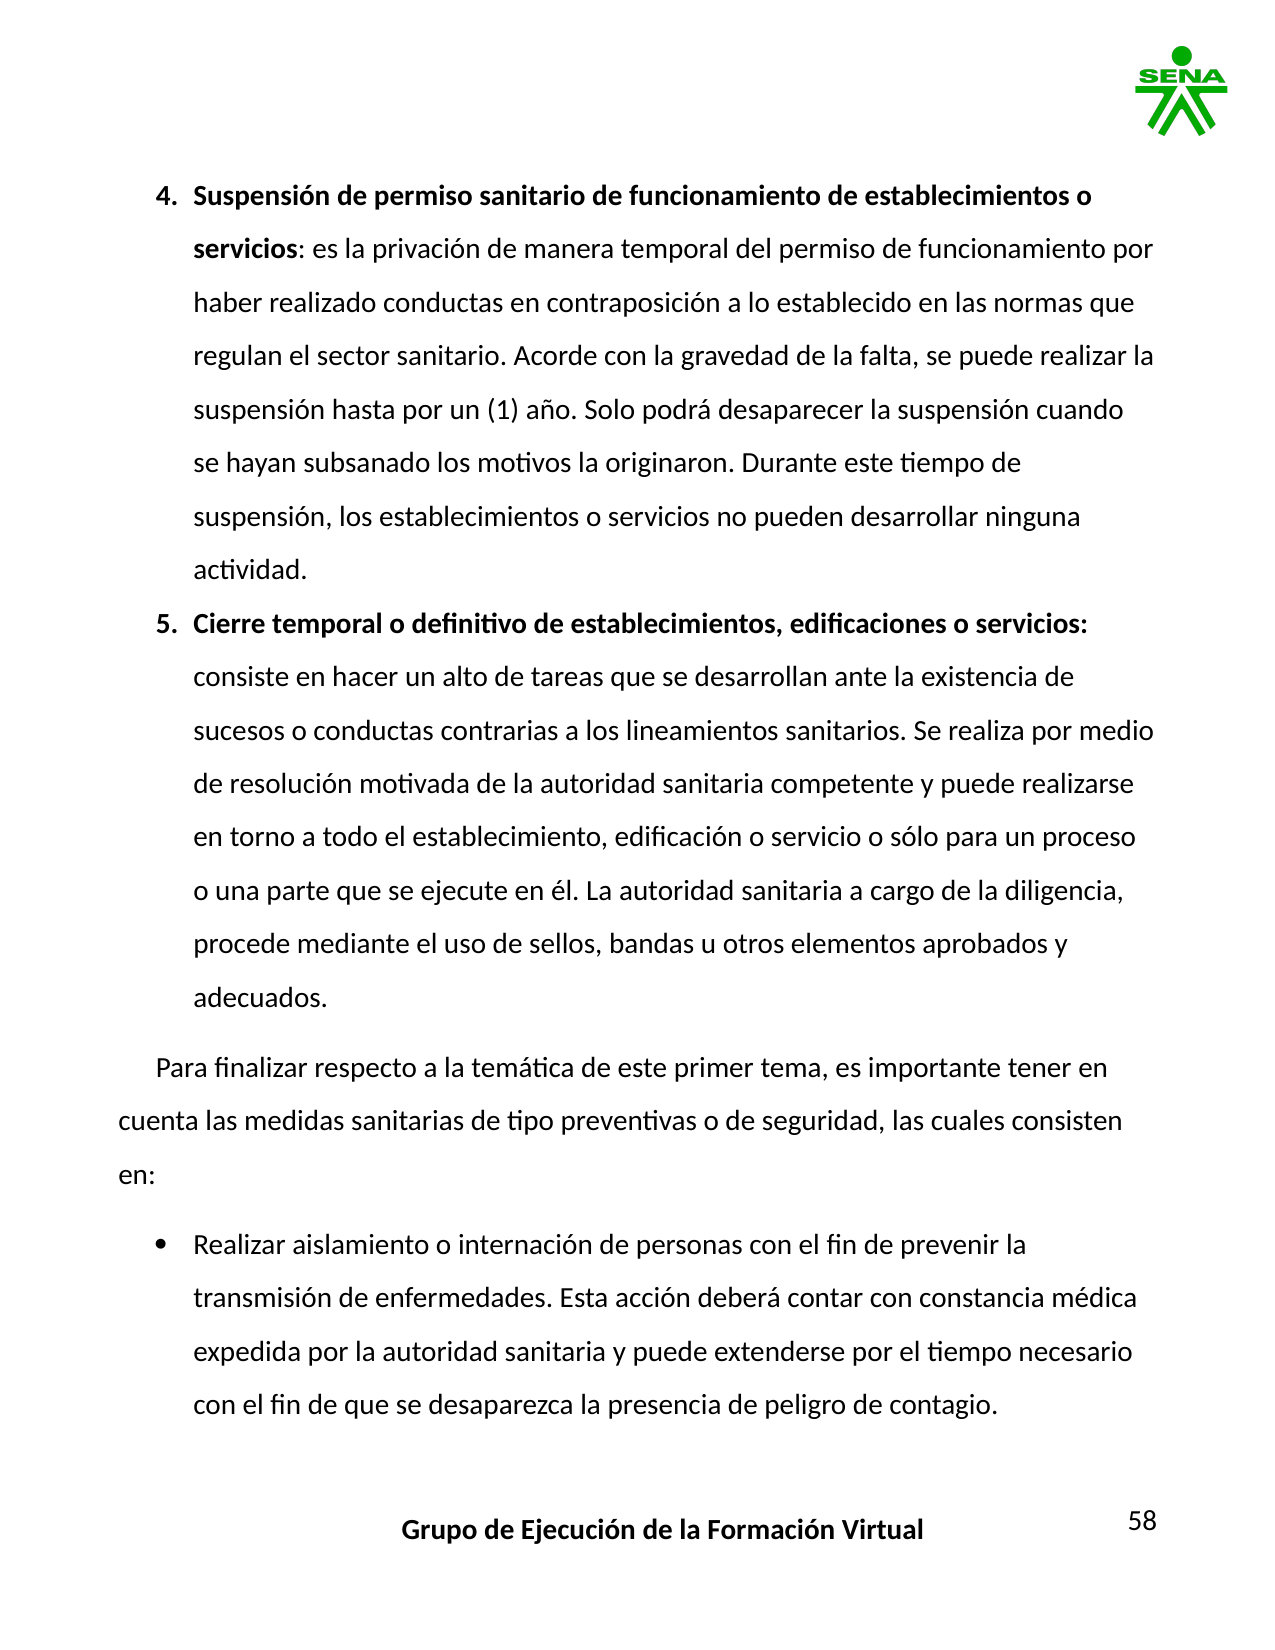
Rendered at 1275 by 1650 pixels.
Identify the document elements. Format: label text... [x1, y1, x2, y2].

list Cierre temporal o definitivo de establecimientos, edificaciones o servicios: consiste en hacer un alto de tareas que se desarrollan ante la existencia de sucesos o conductas contrarias a los lineamientos sanitarios. Se realiza por medio de resolución motivada de la autoridad sanitaria competente y puede realizarse en torno a todo el establecimiento, edificación o servicio o sólo para un proceso o una parte que se ejecute en él. La autoridad sanitaria a cargo de la diligencia, procede mediante el uso de sellos, bandas u otros elementos aprobados y adecuados. [156, 605, 1157, 1014]
picture [1135, 46, 1228, 136]
list Suspensión de permiso sanitario de funcionamiento de establecimientos o servicios: es la privación de manera temporal del permiso de funcionamiento por haber realizado conductas en contraposición a lo establecido en las normas que regulan el sector sanitario. Acorde con la gravedad de la falta, se puede realizar la suspensión hasta por un (1) año. Solo podrá desaparecer la suspensión cuando se hayan subsanado los motivos la originaron. Durante este tiempo de suspensión, los establecimientos o servicios no pueden desarrollar ninguna actividad. [156, 177, 1157, 587]
list Realizar aislamiento o internación de personas con el fin de prevenir la transmisión de enfermedades. Esta acción deberá contar con constancia médica expedida por la autoridad sanitaria y puede extenderse por el tiempo necesario con el fin de que se desaparezca la presencia de peligro de contagio. [156, 1226, 1157, 1422]
text Para finalizar respecto a la temática de este primer tema, es importante tener en cuenta las medidas sanitarias de tipo preventivas o de seguridad, las cuales consisten en: [118, 1049, 1157, 1191]
